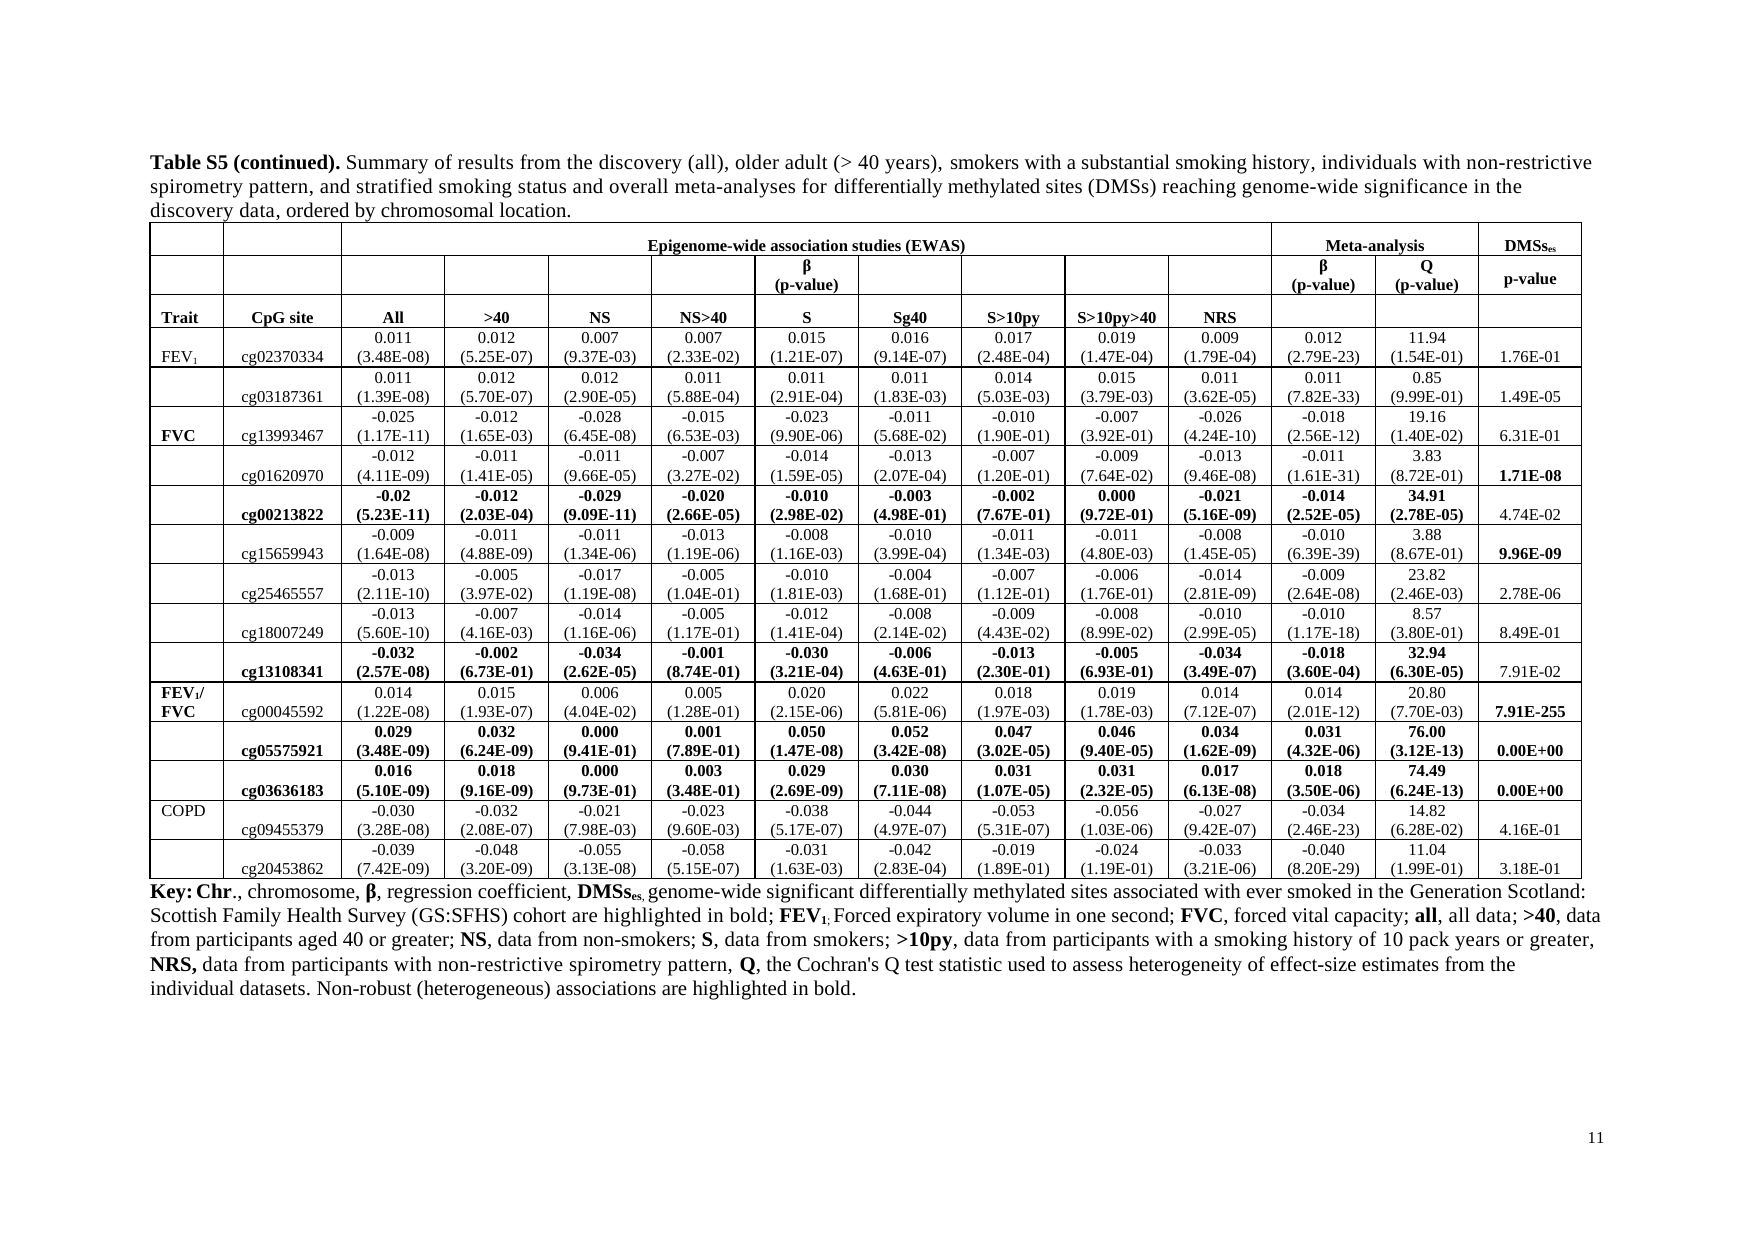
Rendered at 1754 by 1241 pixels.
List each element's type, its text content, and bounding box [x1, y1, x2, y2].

table_cell 0.007 (2.33E-02) [652, 328, 754, 366]
table_cell 11.94 (1.54E-01) [1376, 328, 1478, 366]
table_cell -0.008 (1.45E-05) [1169, 525, 1271, 563]
table_cell 0.031 (4.32E-06) [1272, 722, 1375, 760]
table_cell -0.026 (4.24E-10) [1169, 407, 1271, 445]
table_cell [224, 256, 341, 294]
table_cell [1376, 295, 1478, 327]
table_cell -0.005 (1.04E-01) [652, 564, 754, 603]
table_cell -0.033 (3.21E-06) [1169, 840, 1271, 878]
table_cell 0.029 (3.48E-09) [342, 722, 444, 760]
table_cell 0.003 (3.48E-01) [652, 761, 754, 799]
table_cell NRS [1169, 295, 1271, 327]
table_cell -0.010 (1.81E-03) [756, 564, 858, 603]
table_cell 0.00E+00 [1479, 761, 1581, 799]
table_cell -0.055 (3.13E-08) [549, 840, 651, 878]
table_cell 0.031 (2.32E-05) [1066, 761, 1168, 799]
table_cell -0.024 (1.19E-01) [1066, 840, 1168, 878]
table_cell 0.031 (1.07E-05) [962, 761, 1064, 799]
table_cell 1.49E-05 [1479, 368, 1581, 406]
table_cell -0.011 (1.34E-06) [549, 525, 651, 563]
table_cell cg00213822 [224, 486, 341, 524]
table_cell 2.78E-06 [1479, 564, 1581, 603]
table_cell 1.71E-08 [1479, 446, 1581, 484]
table_cell -0.021 (7.98E-03) [549, 801, 651, 839]
table_cell -0.007 (1.12E-01) [962, 564, 1064, 603]
table_cell -0.011 (4.88E-09) [445, 525, 548, 563]
table_cell 6.31E-01 [1479, 407, 1581, 445]
table_cell cg09455379 [224, 801, 341, 839]
table_cell 0.012 (2.79E-23) [1272, 328, 1375, 366]
table_cell -0.012 (4.11E-09) [342, 446, 444, 484]
table_cell 76.00 (3.12E-13) [1376, 722, 1478, 760]
table_cell -0.048 (3.20E-09) [445, 840, 548, 878]
table_cell [652, 256, 754, 294]
table_cell -0.034 (2.46E-23) [1272, 801, 1375, 839]
table_cell -0.034 (2.62E-05) [549, 643, 651, 681]
table_cell 23.82 (2.46E-03) [1376, 564, 1478, 603]
table_cell -0.028 (6.45E-08) [549, 407, 651, 445]
table_cell 8.57 (3.80E-01) [1376, 604, 1478, 642]
table_cell -0.009 (4.43E-02) [962, 604, 1064, 642]
table_cell -0.044 (4.97E-07) [859, 801, 961, 839]
table_cell -0.030 (3.28E-08) [342, 801, 444, 839]
table_cell -0.011 (1.41E-05) [445, 446, 548, 484]
table_cell cg15659943 [224, 525, 341, 563]
table_cell [1272, 295, 1375, 327]
table_cell 0.019 (1.47E-04) [1066, 328, 1168, 366]
table_cell cg03636183 [224, 761, 341, 799]
table_cell 0.034 (1.62E-09) [1169, 722, 1271, 760]
table_cell -0.014 (1.16E-06) [549, 604, 651, 642]
table_cell -0.012 (2.03E-04) [445, 486, 548, 524]
table_cell -0.003 (4.98E-01) [859, 486, 961, 524]
table_cell [151, 486, 223, 524]
table_cell [151, 604, 223, 642]
table_header [224, 223, 341, 255]
table_cell -0.008 (1.16E-03) [756, 525, 858, 563]
table_cell [151, 564, 223, 603]
table_cell 0.85 (9.99E-01) [1376, 368, 1478, 406]
table_cell 0.014 (7.12E-07) [1169, 683, 1271, 721]
table_cell [151, 525, 223, 563]
table_cell 0.011 (2.91E-04) [756, 368, 858, 406]
table_cell Trait [151, 295, 223, 327]
table_cell 0.046 (9.40E-05) [1066, 722, 1168, 760]
table_cell cg03187361 [224, 368, 341, 406]
table_cell cg20453862 [224, 840, 341, 878]
table_cell β (p-value) [756, 256, 858, 294]
table_cell 4.74E-02 [1479, 486, 1581, 524]
table_cell cg13993467 [224, 407, 341, 445]
table_cell -0.030 (3.21E-04) [756, 643, 858, 681]
table_cell [549, 256, 651, 294]
table_cell 0.022 (5.81E-06) [859, 683, 961, 721]
table_header [151, 223, 223, 255]
table_cell -0.011 (1.34E-03) [962, 525, 1064, 563]
table_cell [151, 446, 223, 484]
table_cell NS [549, 295, 651, 327]
table_cell -0.040 (8.20E-29) [1272, 840, 1375, 878]
table_cell -0.014 (2.52E-05) [1272, 486, 1375, 524]
table_cell [445, 256, 548, 294]
table_cell Q (p-value) [1376, 256, 1478, 294]
table_cell 0.012 (5.70E-07) [445, 368, 548, 406]
table_cell -0.004 (1.68E-01) [859, 564, 961, 603]
table_cell -0.010 (2.99E-05) [1169, 604, 1271, 642]
table_cell 0.011 (3.48E-08) [342, 328, 444, 366]
table_cell -0.015 (6.53E-03) [652, 407, 754, 445]
table_cell 20.80 (7.70E-03) [1376, 683, 1478, 721]
table_cell -0.001 (8.74E-01) [652, 643, 754, 681]
table_cell -0.009 (2.64E-08) [1272, 564, 1375, 603]
table_cell -0.053 (5.31E-07) [962, 801, 1064, 839]
table_cell 11.04 (1.99E-01) [1376, 840, 1478, 878]
table_cell -0.011 (5.68E-02) [859, 407, 961, 445]
table_cell 0.047 (3.02E-05) [962, 722, 1064, 760]
table_cell -0.021 (5.16E-09) [1169, 486, 1271, 524]
table_cell 0.019 (1.78E-03) [1066, 683, 1168, 721]
table_cell 4.16E-01 [1479, 801, 1581, 839]
table_cell 0.000 (9.72E-01) [1066, 486, 1168, 524]
table_cell 34.91 (2.78E-05) [1376, 486, 1478, 524]
table_cell -0.018 (3.60E-04) [1272, 643, 1375, 681]
table_cell -0.056 (1.03E-06) [1066, 801, 1168, 839]
table_cell 8.49E-01 [1479, 604, 1581, 642]
table_cell 9.96E-09 [1479, 525, 1581, 563]
table_cell [962, 256, 1064, 294]
table_cell -0.009 (7.64E-02) [1066, 446, 1168, 484]
table_cell 0.030 (7.11E-08) [859, 761, 961, 799]
table_cell 0.011 (1.39E-08) [342, 368, 444, 406]
table_cell -0.010 (3.99E-04) [859, 525, 961, 563]
table_cell -0.042 (2.83E-04) [859, 840, 961, 878]
table_cell -0.011 (1.61E-31) [1272, 446, 1375, 484]
table_cell 7.91E-255 [1479, 683, 1581, 721]
table_cell 19.16 (1.40E-02) [1376, 407, 1478, 445]
table_cell FVC [151, 407, 223, 445]
table_cell 14.82 (6.28E-02) [1376, 801, 1478, 839]
table_cell >40 [445, 295, 548, 327]
table_cell 0.018 (3.50E-06) [1272, 761, 1375, 799]
table_cell [1066, 256, 1168, 294]
table_cell β (p-value) [1272, 256, 1375, 294]
table_cell 0.015 (1.93E-07) [445, 683, 548, 721]
table_cell [151, 761, 223, 799]
table_cell 0.017 (6.13E-08) [1169, 761, 1271, 799]
table_cell -0.023 (9.90E-06) [756, 407, 858, 445]
table_cell -0.032 (2.57E-08) [342, 643, 444, 681]
table_cell [1169, 256, 1271, 294]
table_cell S [756, 295, 858, 327]
table_cell 0.00E+00 [1479, 722, 1581, 760]
table_cell -0.002 (7.67E-01) [962, 486, 1064, 524]
table_cell p-value [1479, 256, 1581, 294]
table_cell -0.008 (8.99E-02) [1066, 604, 1168, 642]
table_cell 0.052 (3.42E-08) [859, 722, 961, 760]
table_header Meta-analysis [1272, 223, 1478, 255]
table_cell -0.011 (9.66E-05) [549, 446, 651, 484]
table_cell 0.011 (1.83E-03) [859, 368, 961, 406]
table_cell -0.029 (9.09E-11) [549, 486, 651, 524]
table_cell 0.014 (1.22E-08) [342, 683, 444, 721]
table_cell -0.012 (1.41E-04) [756, 604, 858, 642]
table_cell cg18007249 [224, 604, 341, 642]
table_cell -0.010 (6.39E-39) [1272, 525, 1375, 563]
table_cell 0.014 (5.03E-03) [962, 368, 1064, 406]
table_cell -0.008 (2.14E-02) [859, 604, 961, 642]
table_cell -0.011 (4.80E-03) [1066, 525, 1168, 563]
table_cell 0.016 (9.14E-07) [859, 328, 961, 366]
table_cell -0.009 (1.64E-08) [342, 525, 444, 563]
table_cell -0.002 (6.73E-01) [445, 643, 548, 681]
table_cell -0.023 (9.60E-03) [652, 801, 754, 839]
table_cell CpG site [224, 295, 341, 327]
table_cell 0.016 (5.10E-09) [342, 761, 444, 799]
table_cell 0.015 (1.21E-07) [756, 328, 858, 366]
table_cell -0.013 (2.07E-04) [859, 446, 961, 484]
table_cell cg00045592 [224, 683, 341, 721]
table_cell 1.76E-01 [1479, 328, 1581, 366]
table_cell [1479, 295, 1581, 327]
table_cell -0.005 (6.93E-01) [1066, 643, 1168, 681]
table_cell cg01620970 [224, 446, 341, 484]
table_cell -0.007 (3.92E-01) [1066, 407, 1168, 445]
table_cell 3.88 (8.67E-01) [1376, 525, 1478, 563]
table_cell 0.000 (9.41E-01) [549, 722, 651, 760]
table_cell -0.034 (3.49E-07) [1169, 643, 1271, 681]
table_cell 0.014 (2.01E-12) [1272, 683, 1375, 721]
table_cell S>10py>40 [1066, 295, 1168, 327]
table_cell 0.001 (7.89E-01) [652, 722, 754, 760]
table_cell -0.005 (1.17E-01) [652, 604, 754, 642]
table_cell 0.011 (3.62E-05) [1169, 368, 1271, 406]
table_cell 0.005 (1.28E-01) [652, 683, 754, 721]
table_cell -0.006 (1.76E-01) [1066, 564, 1168, 603]
table_cell -0.013 (2.11E-10) [342, 564, 444, 603]
table_cell 0.017 (2.48E-04) [962, 328, 1064, 366]
table_cell -0.005 (3.97E-02) [445, 564, 548, 603]
table_cell 0.050 (1.47E-08) [756, 722, 858, 760]
table_cell 0.012 (5.25E-07) [445, 328, 548, 366]
table_cell [151, 368, 223, 406]
table_cell -0.017 (1.19E-08) [549, 564, 651, 603]
table_cell COPD [151, 801, 223, 839]
table_cell -0.007 (3.27E-02) [652, 446, 754, 484]
table_cell -0.013 (5.60E-10) [342, 604, 444, 642]
table_cell 0.011 (5.88E-04) [652, 368, 754, 406]
table_cell 0.020 (2.15E-06) [756, 683, 858, 721]
table_cell [151, 643, 223, 681]
table_cell 0.032 (6.24E-09) [445, 722, 548, 760]
table_cell 0.012 (2.90E-05) [549, 368, 651, 406]
table_cell Sg40 [859, 295, 961, 327]
table_cell 0.011 (7.82E-33) [1272, 368, 1375, 406]
table_cell [151, 256, 223, 294]
table_cell -0.007 (4.16E-03) [445, 604, 548, 642]
table_cell [342, 256, 444, 294]
table_cell 0.015 (3.79E-03) [1066, 368, 1168, 406]
table_cell cg25465557 [224, 564, 341, 603]
table_cell -0.014 (1.59E-05) [756, 446, 858, 484]
table_cell 0.018 (9.16E-09) [445, 761, 548, 799]
table_cell cg13108341 [224, 643, 341, 681]
table_cell -0.032 (2.08E-07) [445, 801, 548, 839]
table_cell -0.012 (1.65E-03) [445, 407, 548, 445]
table_cell 0.009 (1.79E-04) [1169, 328, 1271, 366]
table_cell -0.039 (7.42E-09) [342, 840, 444, 878]
table_header Epigenome-wide association studies (EWAS) [342, 223, 1271, 255]
table_cell -0.025 (1.17E-11) [342, 407, 444, 445]
table_cell -0.013 (2.30E-01) [962, 643, 1064, 681]
table_cell S>10py [962, 295, 1064, 327]
table_cell -0.006 (4.63E-01) [859, 643, 961, 681]
table_cell 0.007 (9.37E-03) [549, 328, 651, 366]
table_cell cg05575921 [224, 722, 341, 760]
table_cell [151, 722, 223, 760]
table_cell -0.013 (9.46E-08) [1169, 446, 1271, 484]
table_cell -0.027 (9.42E-07) [1169, 801, 1271, 839]
table_cell -0.02 (5.23E-11) [342, 486, 444, 524]
table_cell 7.91E-02 [1479, 643, 1581, 681]
table_cell NS>40 [652, 295, 754, 327]
table_cell -0.007 (1.20E-01) [962, 446, 1064, 484]
text Table S5 (continued). Summary of results from the discovery (all), older adult (> 40 years), smokers with a substantial smoking history, individuals with non-restrictive spirometry pattern, and stratified smoking status and overall meta-analyses for differentially methylated sites (DMSs) reaching genome-wide significance in the discovery data, ordered by chromosomal location. [150, 150, 1604, 222]
table_cell 0.029 (2.69E-09) [756, 761, 858, 799]
table_cell -0.018 (2.56E-12) [1272, 407, 1375, 445]
table_cell 3.83 (8.72E-01) [1376, 446, 1478, 484]
table_cell All [342, 295, 444, 327]
table_cell -0.010 (2.98E-02) [756, 486, 858, 524]
table_cell -0.014 (2.81E-09) [1169, 564, 1271, 603]
table_cell -0.031 (1.63E-03) [756, 840, 858, 878]
table_cell -0.010 (1.17E-18) [1272, 604, 1375, 642]
table_cell -0.020 (2.66E-05) [652, 486, 754, 524]
table_cell -0.013 (1.19E-06) [652, 525, 754, 563]
table_cell 0.006 (4.04E-02) [549, 683, 651, 721]
table_cell -0.010 (1.90E-01) [962, 407, 1064, 445]
table_cell [151, 840, 223, 878]
table_cell 3.18E-01 [1479, 840, 1581, 878]
table_cell 32.94 (6.30E-05) [1376, 643, 1478, 681]
text Key: Chr., chromosome, β, regression coefficient, DMSses, genome-wide significant differentially methylated sites associated with ever smoked in the Generation Scotland: Scottish Family Health Survey (GS:SFHS) cohort are highlighted in bold; FEV1; Forced expiratory volume in one second; FVC, forced vital capacity; all, all data; >40, data from participants aged 40 or greater; NS, data from non-smokers; S, data from smokers; >10py, data from participants with a smoking history of 10 pack years or greater, NRS, data from participants with non-restrictive spirometry pattern, Q, the Cochran's Q test statistic used to assess heterogeneity of effect-size estimates from the individual datasets. Non-robust (heterogeneous) associations are highlighted in bold. [150, 879, 1604, 999]
table_header DMSses [1479, 223, 1581, 255]
table_cell -0.038 (5.17E-07) [756, 801, 858, 839]
table_cell -0.058 (5.15E-07) [652, 840, 754, 878]
table_cell 74.49 (6.24E-13) [1376, 761, 1478, 799]
table_cell 0.018 (1.97E-03) [962, 683, 1064, 721]
table_cell -0.019 (1.89E-01) [962, 840, 1064, 878]
table_cell cg02370334 [224, 328, 341, 366]
table_cell [859, 256, 961, 294]
table_cell 0.000 (9.73E-01) [549, 761, 651, 799]
table_cell FEV1/ FVC [151, 683, 223, 721]
table_cell FEV1 [151, 328, 223, 366]
